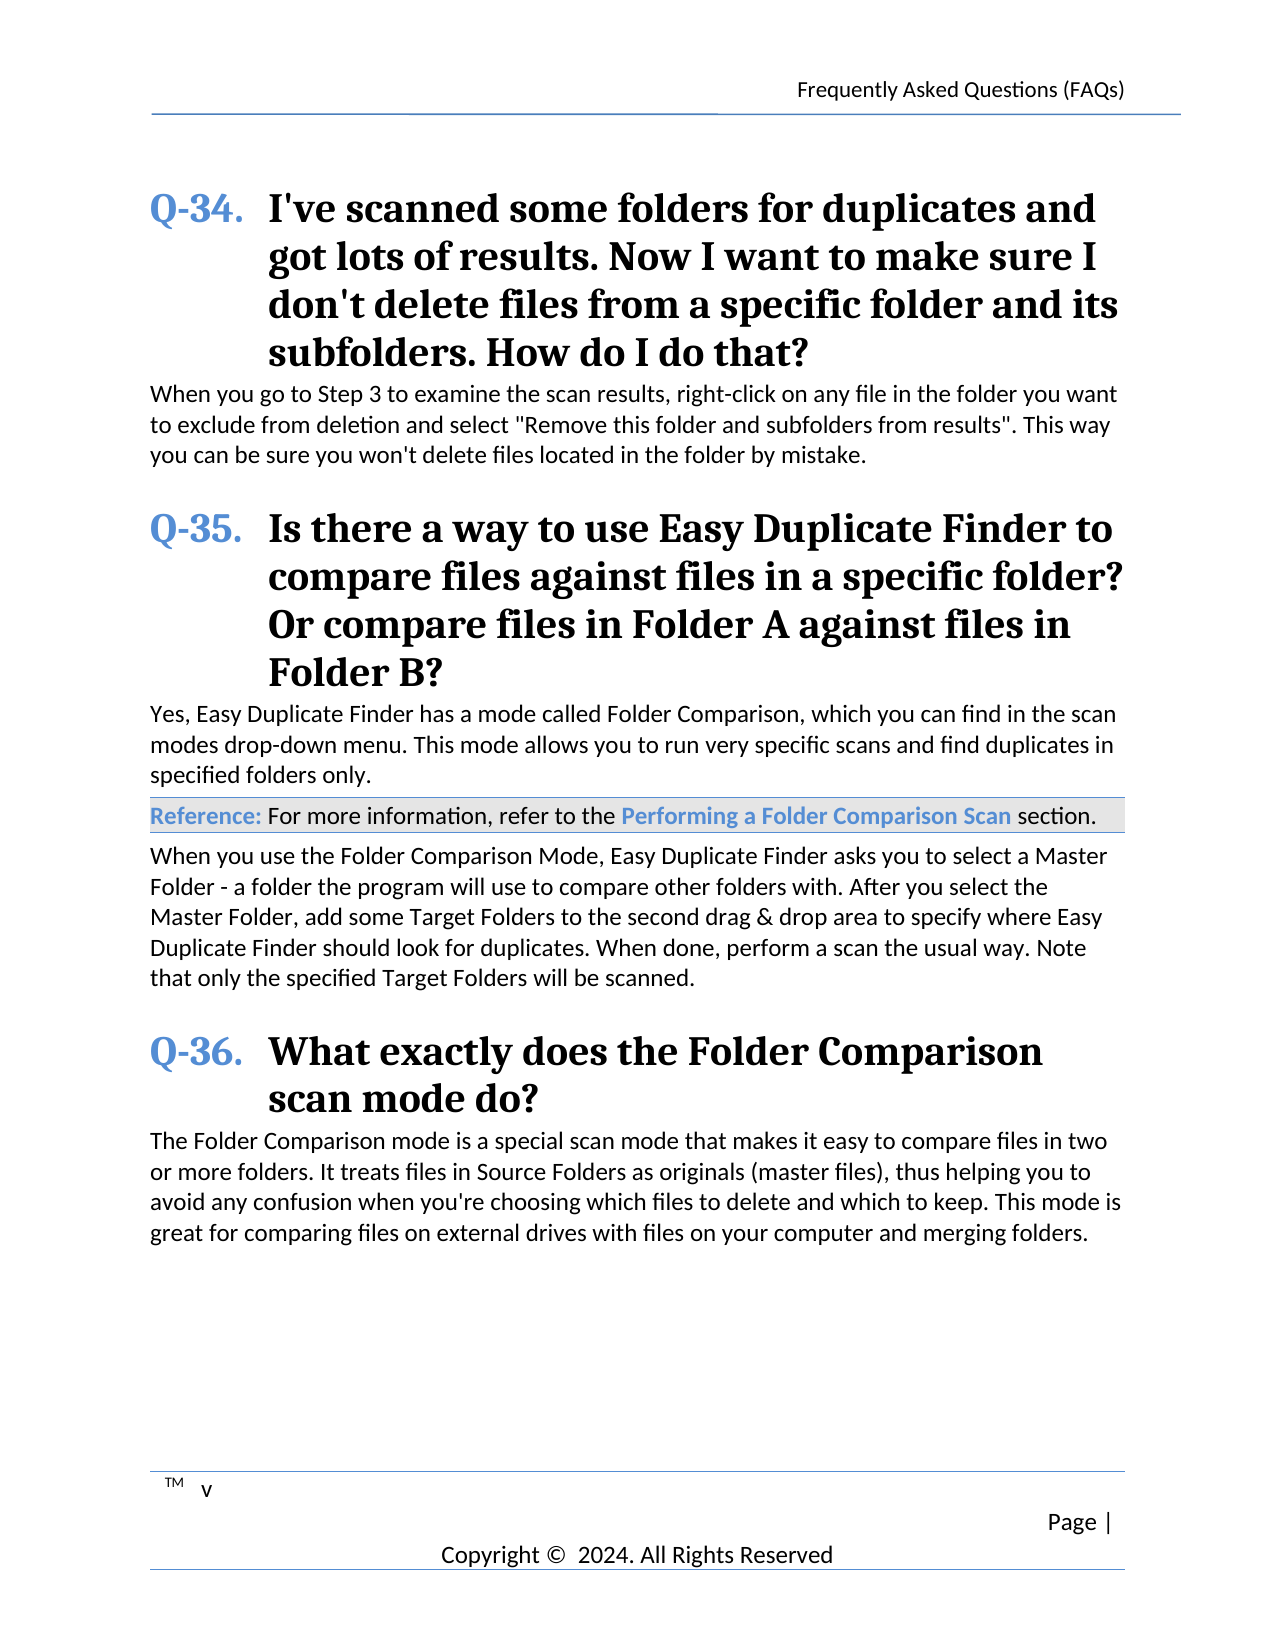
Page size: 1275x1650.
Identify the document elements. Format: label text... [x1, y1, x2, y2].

text Is there a way to use Easy Duplicate Finder to compare files against files in a specific folder? Or compare files in Folder A against files in Folder B? [150, 505, 1125, 696]
text What exactly does the Folder Comparison scan mode do? [150, 1027, 1125, 1123]
text Yes, Easy Duplicate Finder has a mode called Folder Comparison, which you can find in the scan modes drop-down menu. This mode allows you to run very specific scans and find duplicates in specified folders only. [150, 698, 1125, 790]
text When you go to Step 3 to examine the scan results, right-click on any file in the folder you want to exclude from deletion and select "Remove this folder and subfolders from results". This way you can be sure you won't delete files located in the folder by mistake. [150, 378, 1125, 470]
text I've scanned some folders for duplicates and got lots of results. Now I want to make sure I don't delete files from a specific folder and its subfolders. How do I do that? [150, 185, 1125, 376]
text When you use the Folder Comparison Mode, Easy Duplicate Finder asks you to select a Master Folder - a folder the program will use to compare other folders with. After you select the Master Folder, add some Target Folders to the second drag & drop area to specify where Easy Duplicate Finder should look for duplicates. When done, perform a scan the usual way. Note that only the specified Target Folders will be scanned. [150, 840, 1125, 993]
text The Folder Comparison mode is a special scan mode that makes it easy to compare files in two or more folders. It treats files in Source Folders as originals (master files), thus helping you to avoid any confusion when you're choosing which files to delete and which to keep. This mode is great for comparing files on external drives with files on your computer and merging folders. [150, 1125, 1125, 1247]
text Reference: For more information, refer to the Performing a Folder Comparison Scan section. [150, 798, 1125, 832]
